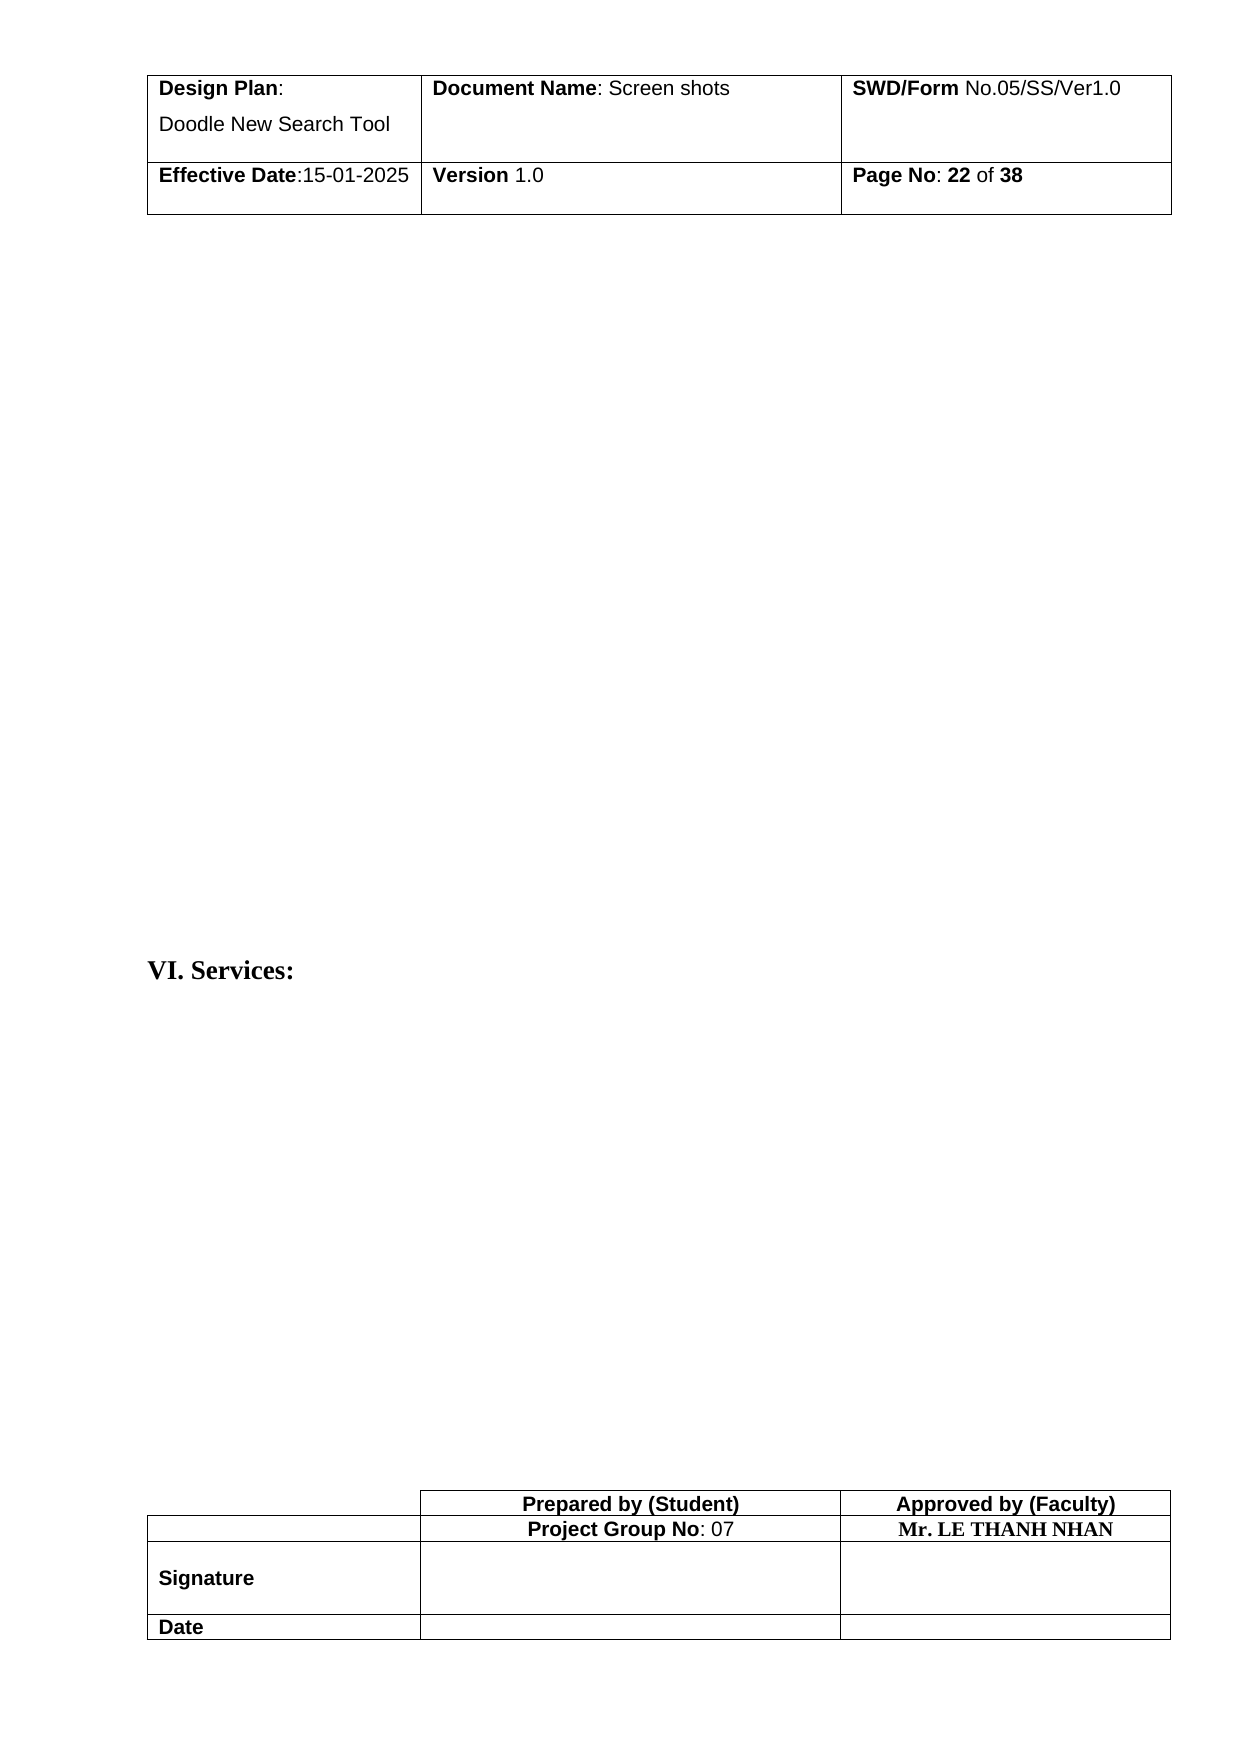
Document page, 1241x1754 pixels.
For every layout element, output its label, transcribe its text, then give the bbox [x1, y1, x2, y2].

list Services: [147, 954, 1093, 985]
